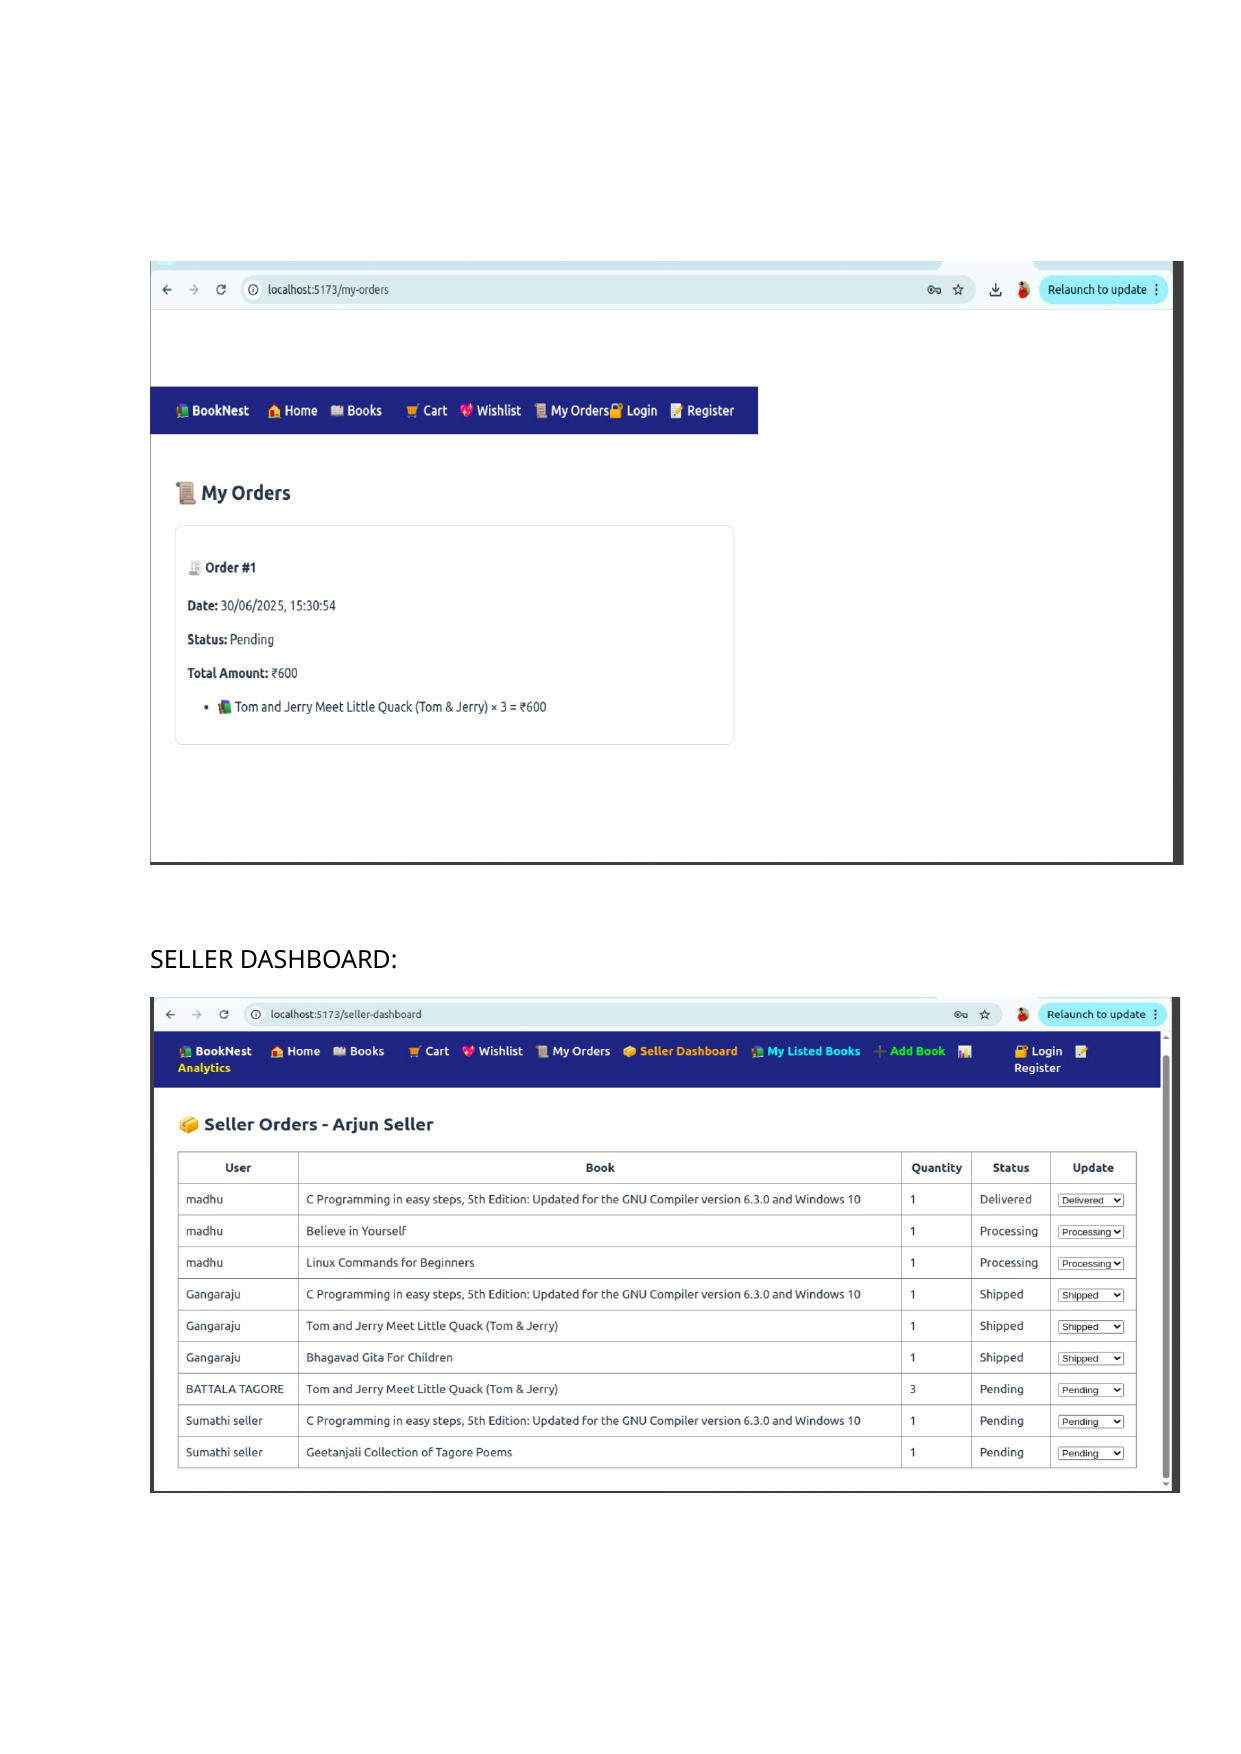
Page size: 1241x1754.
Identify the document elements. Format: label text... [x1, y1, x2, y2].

picture [150, 261, 1184, 865]
picture [150, 997, 1180, 1493]
text SELLER DASHBOARD: [150, 942, 1090, 976]
